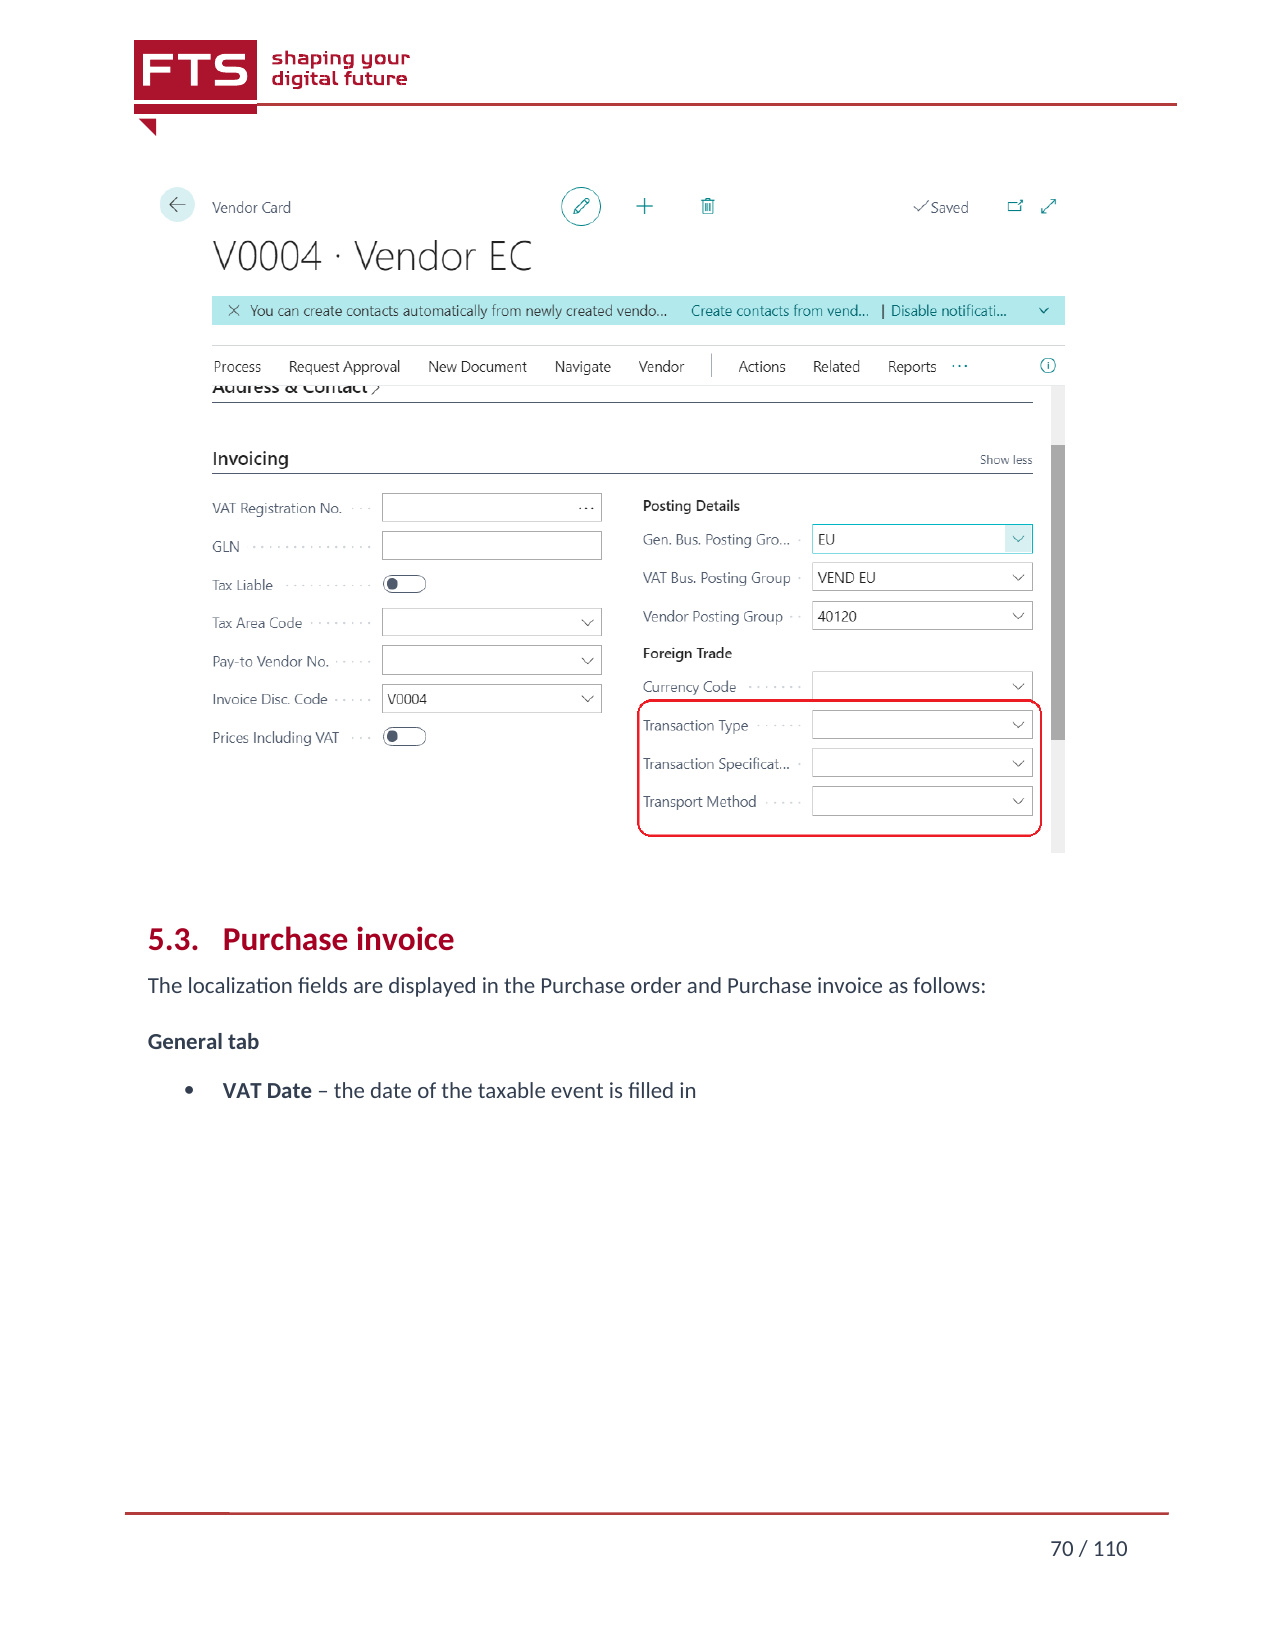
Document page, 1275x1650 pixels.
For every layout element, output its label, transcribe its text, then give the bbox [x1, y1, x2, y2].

picture [147, 177, 1127, 853]
text General tab [148, 1027, 1127, 1055]
text The localization fields are displayed in the Purchase order and Purchase invoice as follows: [148, 971, 1127, 999]
subtitle Purchase invoice [148, 918, 1127, 958]
list VAT Date – the date of the taxable event is filled in [185, 1076, 1127, 1104]
